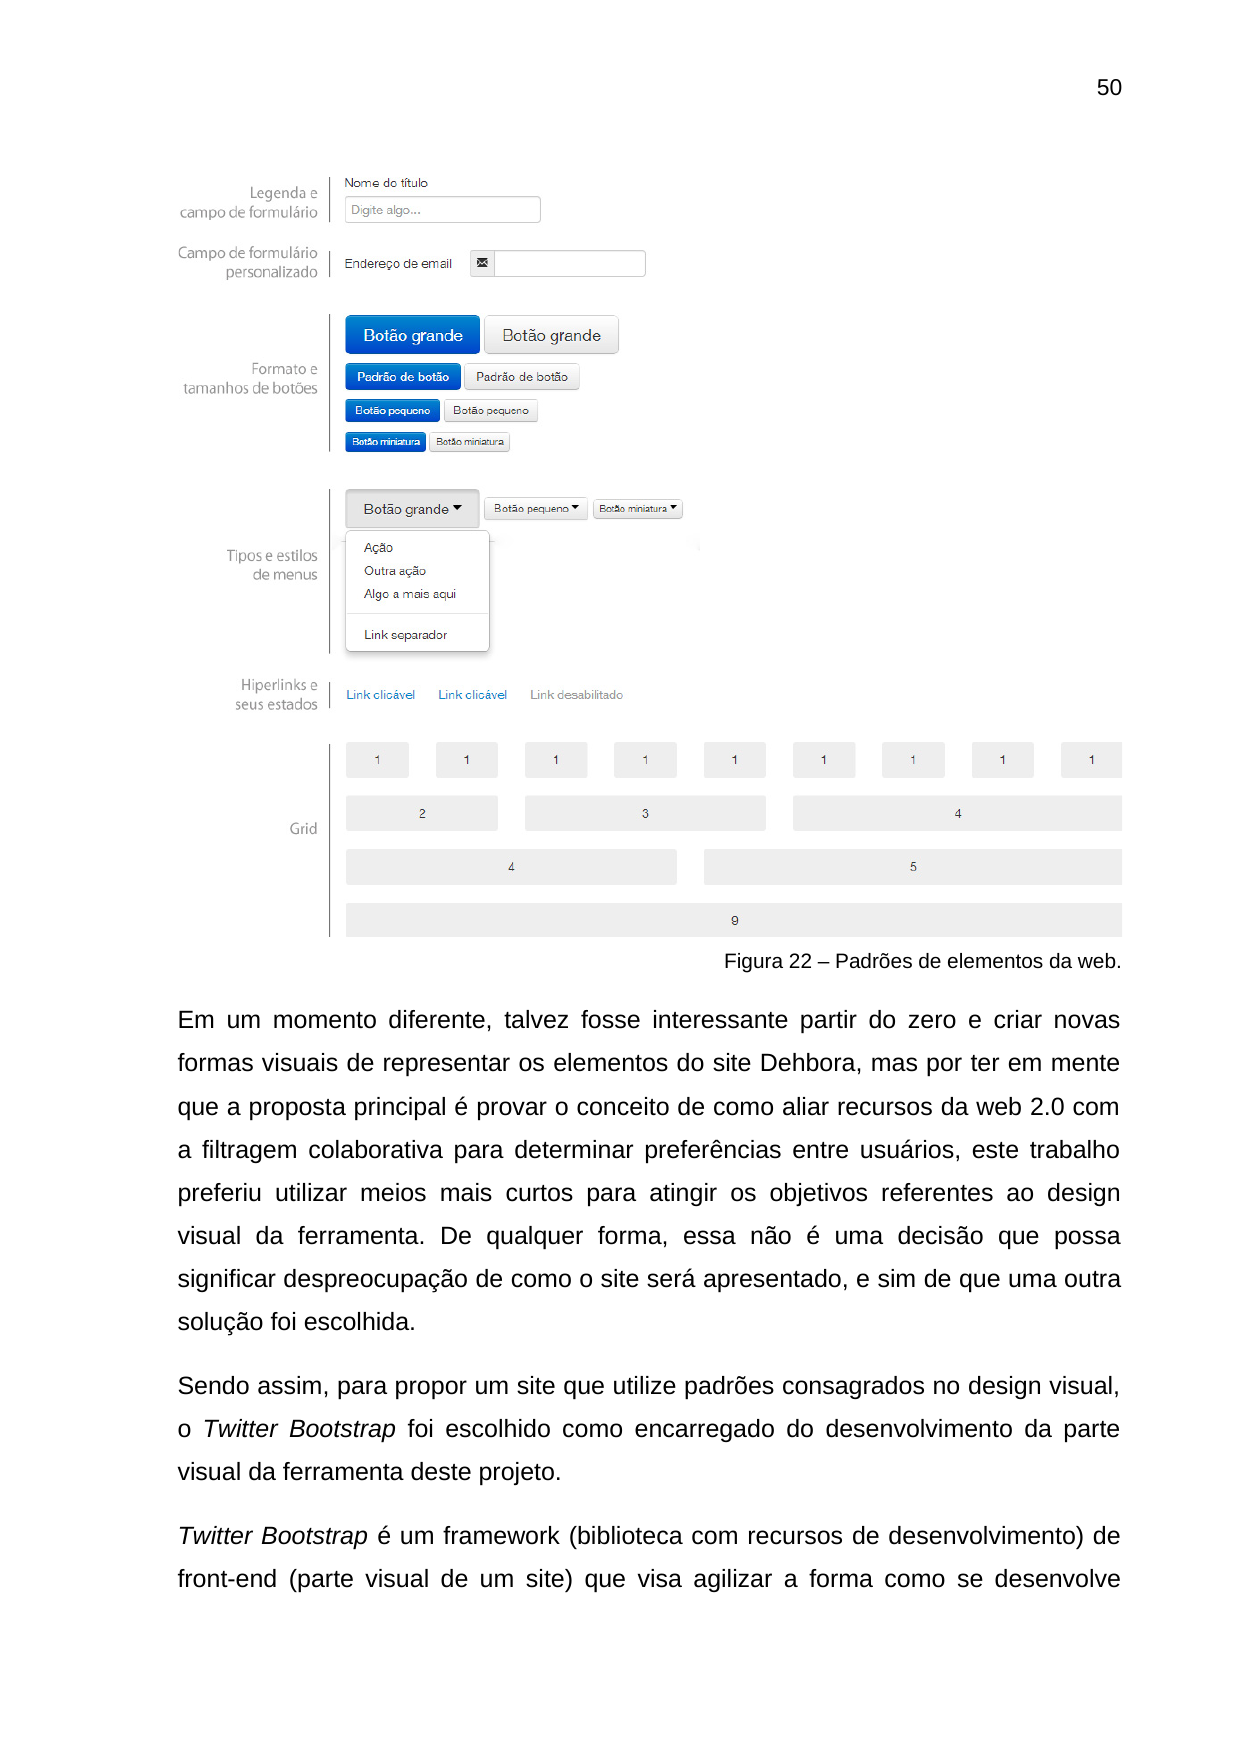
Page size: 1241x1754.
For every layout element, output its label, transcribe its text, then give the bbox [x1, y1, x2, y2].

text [177, 1521, 1122, 1593]
text Em um momento diferente, talvez fosse interessante partir do zero e criar novas formas visuais de representar os elementos do site Dehbora, mas por ter em mente que a proposta principal é provar o conceito de como aliar recursos da web 2.0 com a filtragem colaborativa para determinar preferências entre usuários, este trabalho preferiu utilizar meios mais curtos para atingir os objetivos referentes ao design visual da ferramenta. De qualquer forma, essa não é uma decisão que possa significar despreocupação de como o site será apresentado, e sim de que uma outra solução foi escolhida. [177, 1005, 1122, 1336]
picture [178, 177, 1123, 937]
text Sendo assim, para propor um site que utilize padrões consagrados no design visual, o Twitter Bootstrap foi escolhido como encarregado do desenvolvimento da parte visual da ferramenta deste projeto. [177, 1371, 1122, 1486]
